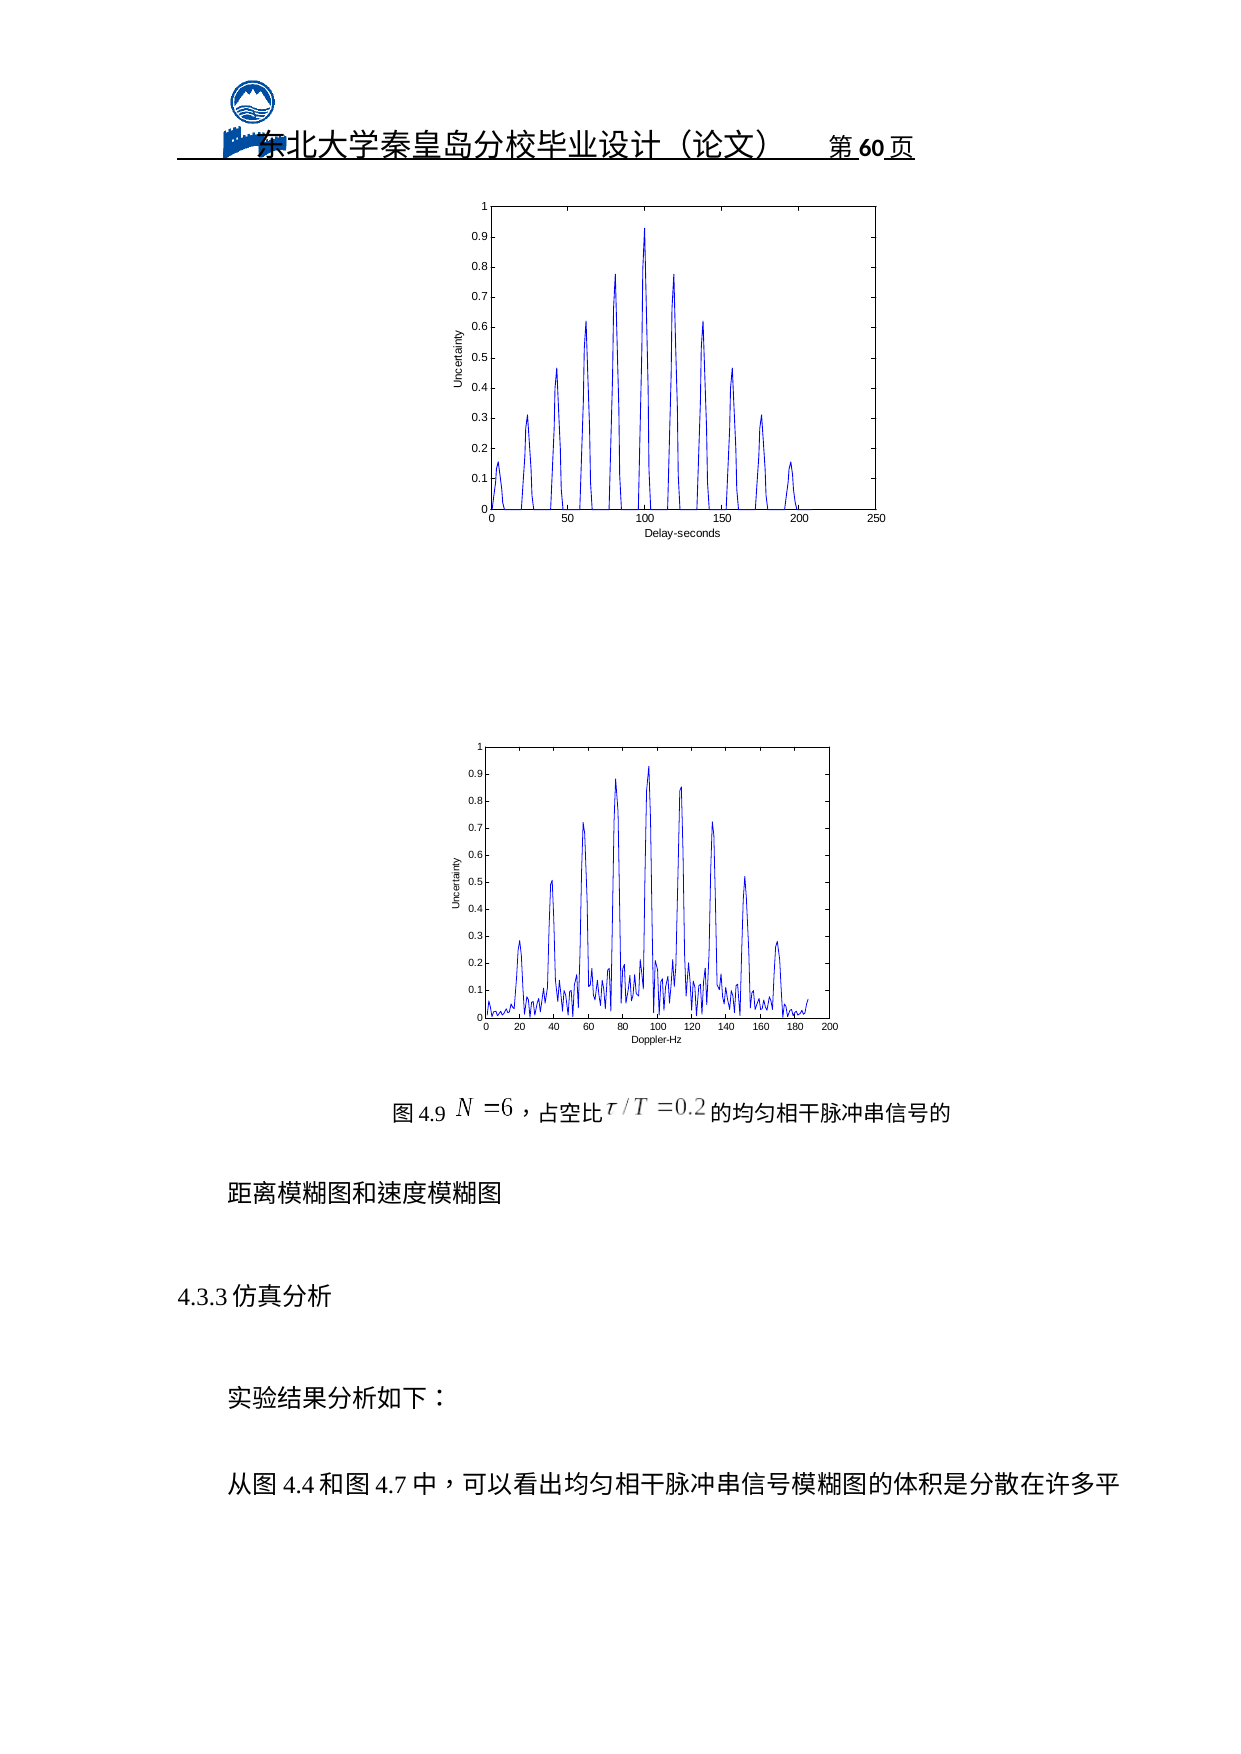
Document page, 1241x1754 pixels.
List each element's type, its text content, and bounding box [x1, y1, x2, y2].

text 图4.9 ，占空比的均匀相干脉冲串信号的 [177, 1076, 1122, 1144]
text 实验结果分析如下： [177, 1363, 1122, 1431]
picture [214, 79, 292, 158]
text 距离模糊图和速度模糊图 [177, 1159, 1122, 1227]
text 从图4.4和图4.7中，可以看出均匀相干脉冲串信号模糊图的体积是分散在许多平行于多普勒频率轴的条带内，每个条带内都规律地排列着许多尖峰，因为从整体来看模糊图就像一块木板上整齐地排列着许多钉子，所以称这种模糊图为板钉型的模糊图。 [177, 1448, 1122, 1516]
subtitle 4.3.3仿真分析 [177, 1261, 1122, 1328]
